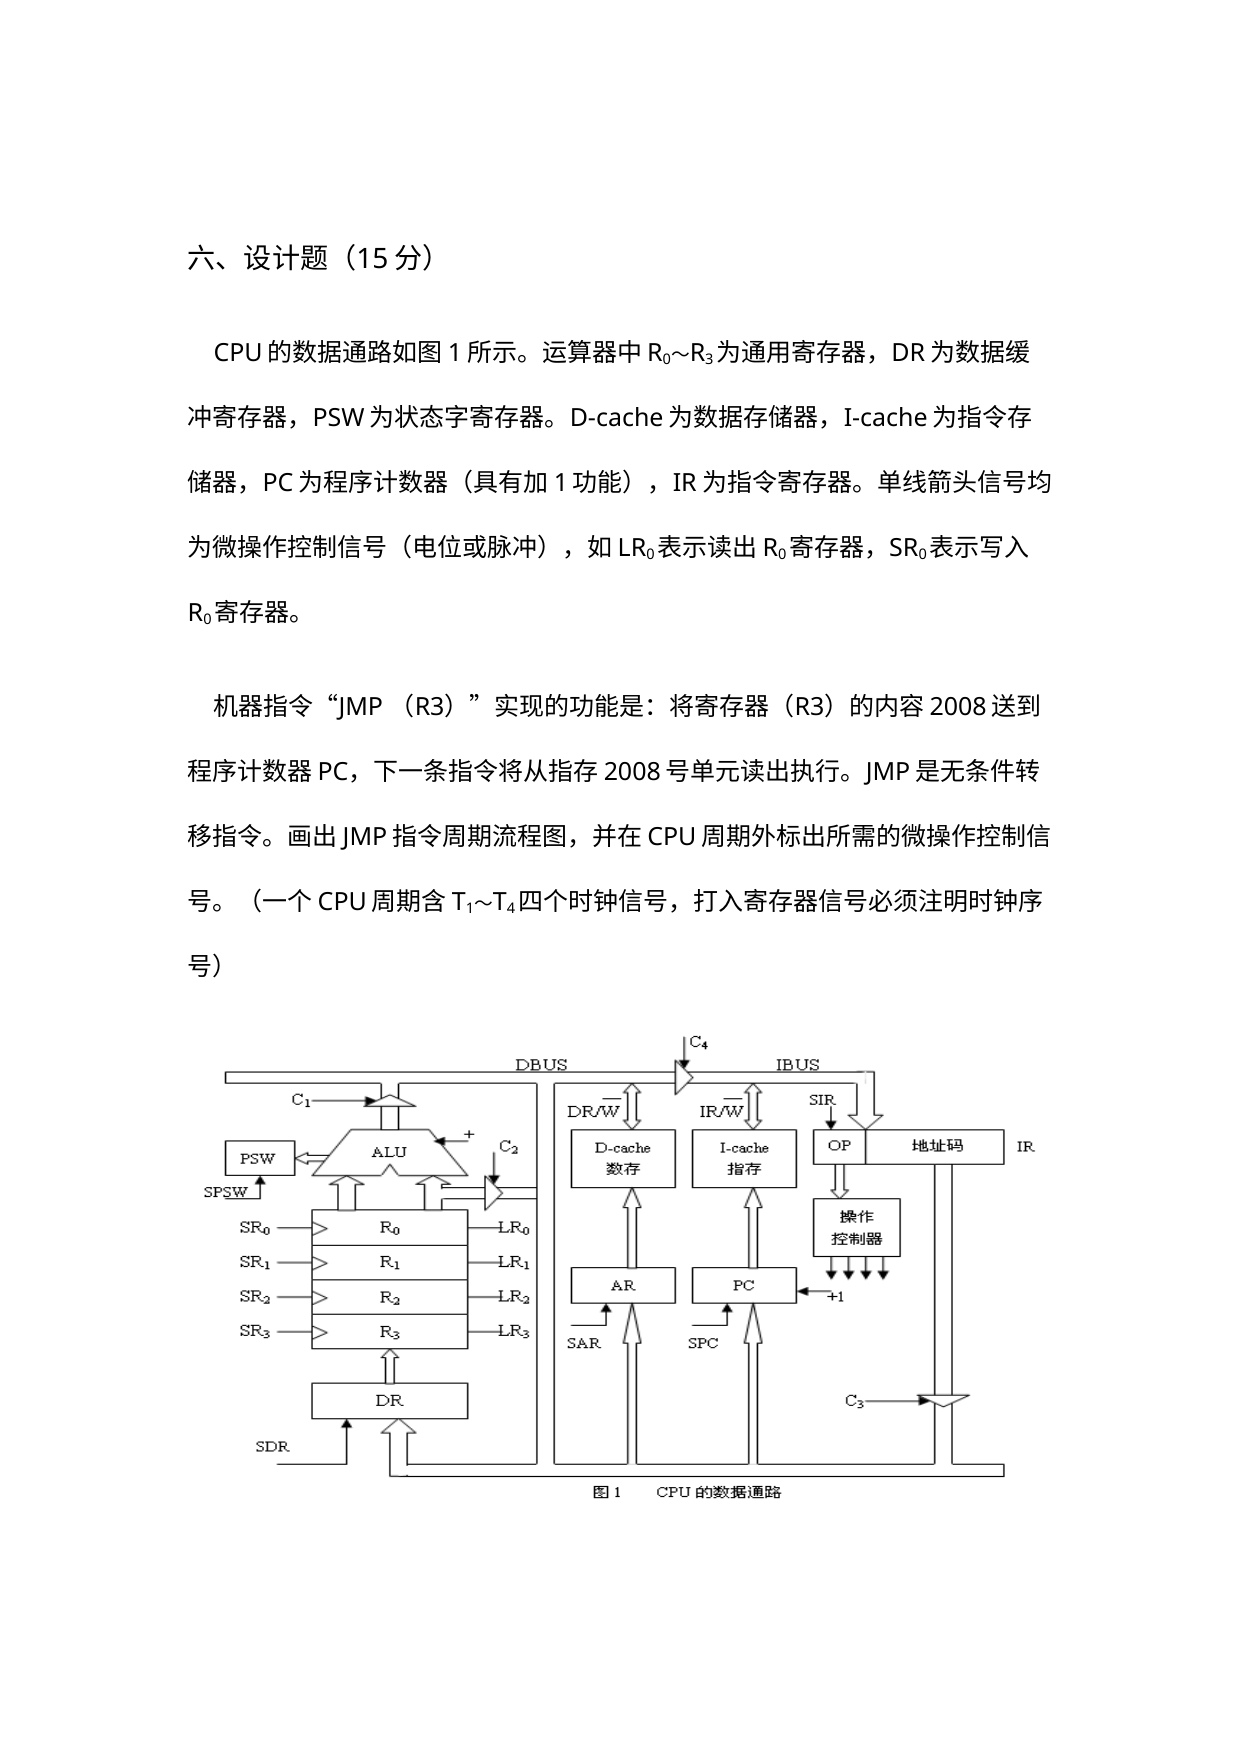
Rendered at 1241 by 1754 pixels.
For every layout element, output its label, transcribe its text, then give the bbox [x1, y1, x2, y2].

text CPU的数据通路如图1所示。运算器中R0～R3为通用寄存器，DR为数据缓冲寄存器，PSW为状态字寄存器。D-cache为数据存储器，I-cache为指令存储器，PC为程序计数器（具有加1功能），IR为指令寄存器。单线箭头信号均为微操作控制信号（电位或脉冲），如LR0表示读出R0寄存器，SR0表示写入R0寄存器。 [187, 318, 1053, 643]
text 六、设计题（15分） [187, 224, 1053, 289]
picture [202, 1026, 1038, 1506]
text 机器指令“JMP （R3）”实现的功能是：将寄存器（R3）的内容2008送到程序计数器PC，下一条指令将从指存2008号单元读出执行。JMP是无条件转移指令。画出JMP指令周期流程图，并在CPU周期外标出所需的微操作控制信号。（一个CPU周期含T1～T4四个时钟信号，打入寄存器信号必须注明时钟序号） [187, 672, 1053, 997]
